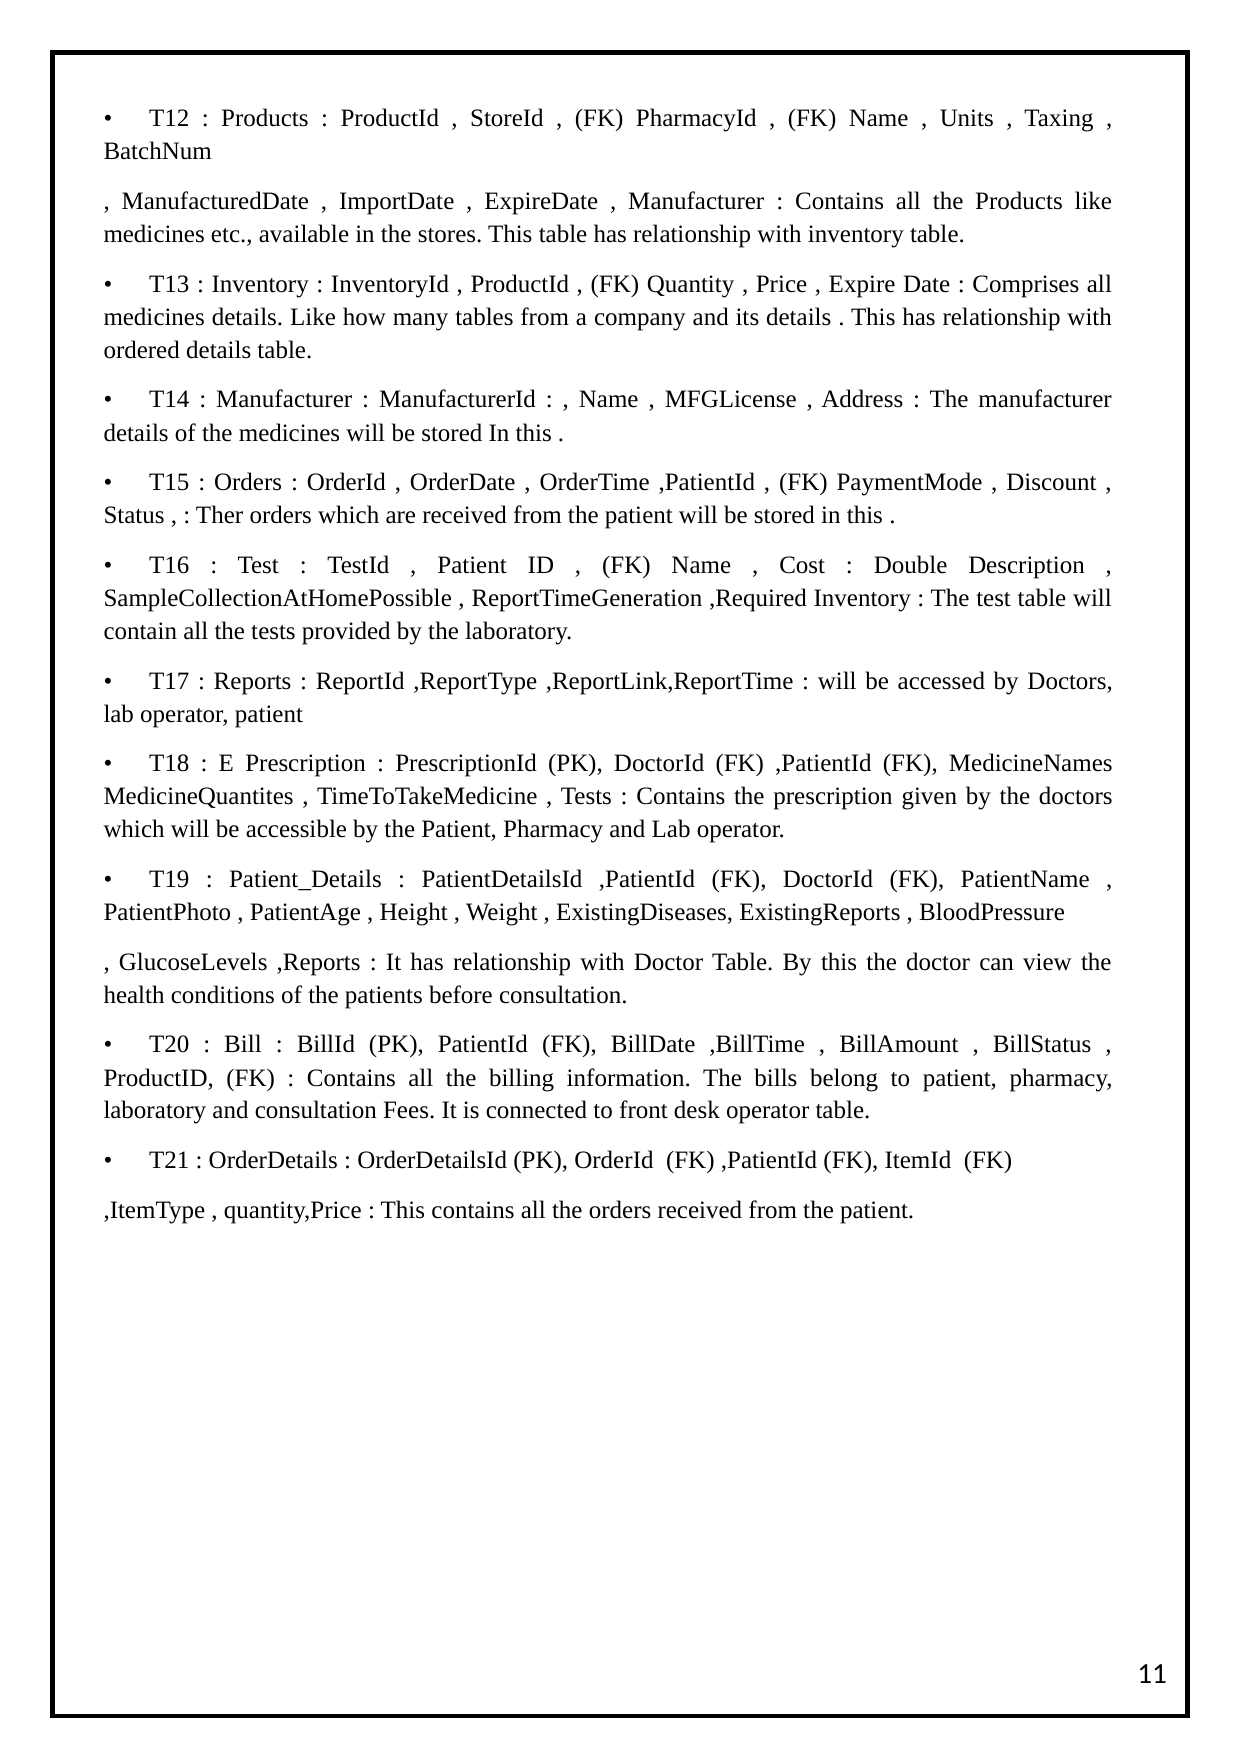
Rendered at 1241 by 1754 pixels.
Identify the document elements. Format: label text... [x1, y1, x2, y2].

text ,ItemType , quantity,Price : This contains all the orders received from the patient. [103, 1195, 1113, 1224]
text , ManufacturedDate , ImportDate , ExpireDate , Manufacturer : Contains all the Products like medicines etc., available in the stores. This table has relationship with inventory table. [103, 186, 1113, 248]
text • T14 : Manufacturer : ManufacturerId : , Name , MFGLicense , Address : The manufacturer details of the medicines will be stored In this . [103, 384, 1113, 446]
text • T18 : E Prescription : PrescriptionId (PK), DoctorId (FK) ,PatientId (FK), MedicineNames MedicineQuantites , TimeToTakeMedicine , Tests : Contains the prescription given by the doctors which will be accessible by the Patient, Pharmacy and Lab operator. [103, 748, 1113, 843]
text • T15 : Orders : OrderId , OrderDate , OrderTime ,PatientId , (FK) PaymentMode , Discount , Status , : Ther orders which are received from the patient will be stored in this . [103, 467, 1113, 529]
text • T19 : Patient_Details : PatientDetailsId ,PatientId (FK), DoctorId (FK), PatientName , PatientPhoto , PatientAge , Height , Weight , ExistingDiseases, ExistingReports , BloodPressure [103, 864, 1113, 926]
text • T17 : Reports : ReportId ,ReportType ,ReportLink,ReportTime : will be accessed by Doctors, lab operator, patient [103, 666, 1113, 727]
text • T12 : Products : ProductId , StoreId , (FK) PharmacyId , (FK) Name , Units , Taxing , BatchNum [103, 103, 1113, 165]
text , GlucoseLevels ,Reports : It has relationship with Doctor Table. By this the doctor can view the health conditions of the patients before consultation. [103, 947, 1113, 1009]
text • T16 : Test : TestId , Patient ID , (FK) Name , Cost : Double Description , SampleCollectionAtHomePossible , ReportTimeGeneration ,Required Inventory : The test table will contain all the tests provided by the laboratory. [103, 550, 1113, 645]
text • T20 : Bill : BillId (PK), PatientId (FK), BillDate ,BillTime , BillAmount , BillStatus , ProductID, (FK) : Contains all the billing information. The bills belong to patient, pharmacy, laboratory and consultation Fees. It is connected to front desk operator table. [103, 1029, 1113, 1124]
text • T13 : Inventory : InventoryId , ProductId , (FK) Quantity , Price , Expire Date : Comprises all medicines details. Like how many tables from a company and its details . This has relationship with ordered details table. [103, 269, 1113, 364]
text • T21 : OrderDetails : OrderDetailsId (PK), OrderId (FK) ,PatientId (FK), ItemId (FK) [103, 1145, 1113, 1174]
